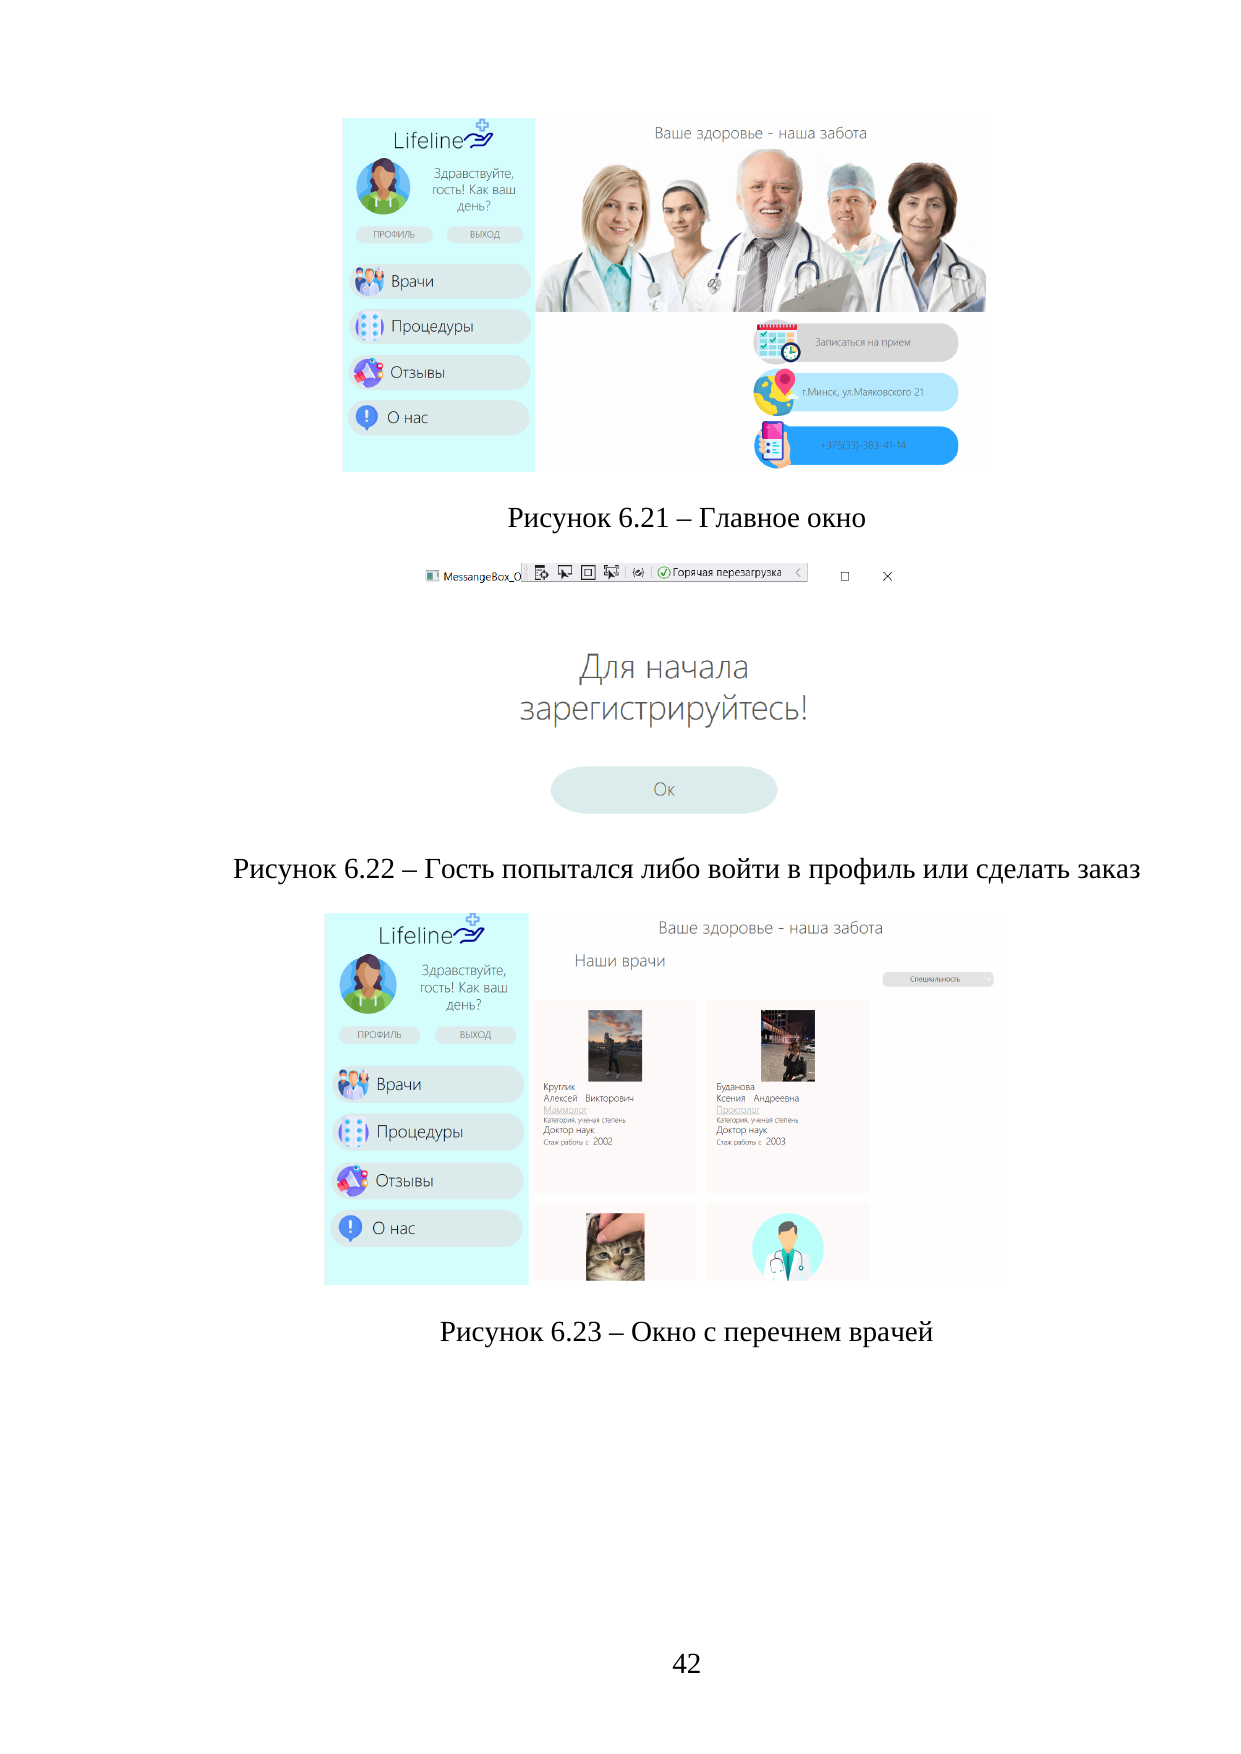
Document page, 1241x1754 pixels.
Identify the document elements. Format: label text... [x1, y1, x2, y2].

text Рисунок 6.22 – Гость попытался либо войти в профиль или сделать заказ [177, 851, 1152, 884]
text Рисунок 6.23 – Окно с перечнем врачей [177, 1314, 1152, 1348]
picture [420, 563, 909, 822]
picture [324, 913, 1004, 1285]
picture [342, 118, 986, 472]
text Рисунок 6.21 – Главное окно [177, 500, 1152, 534]
